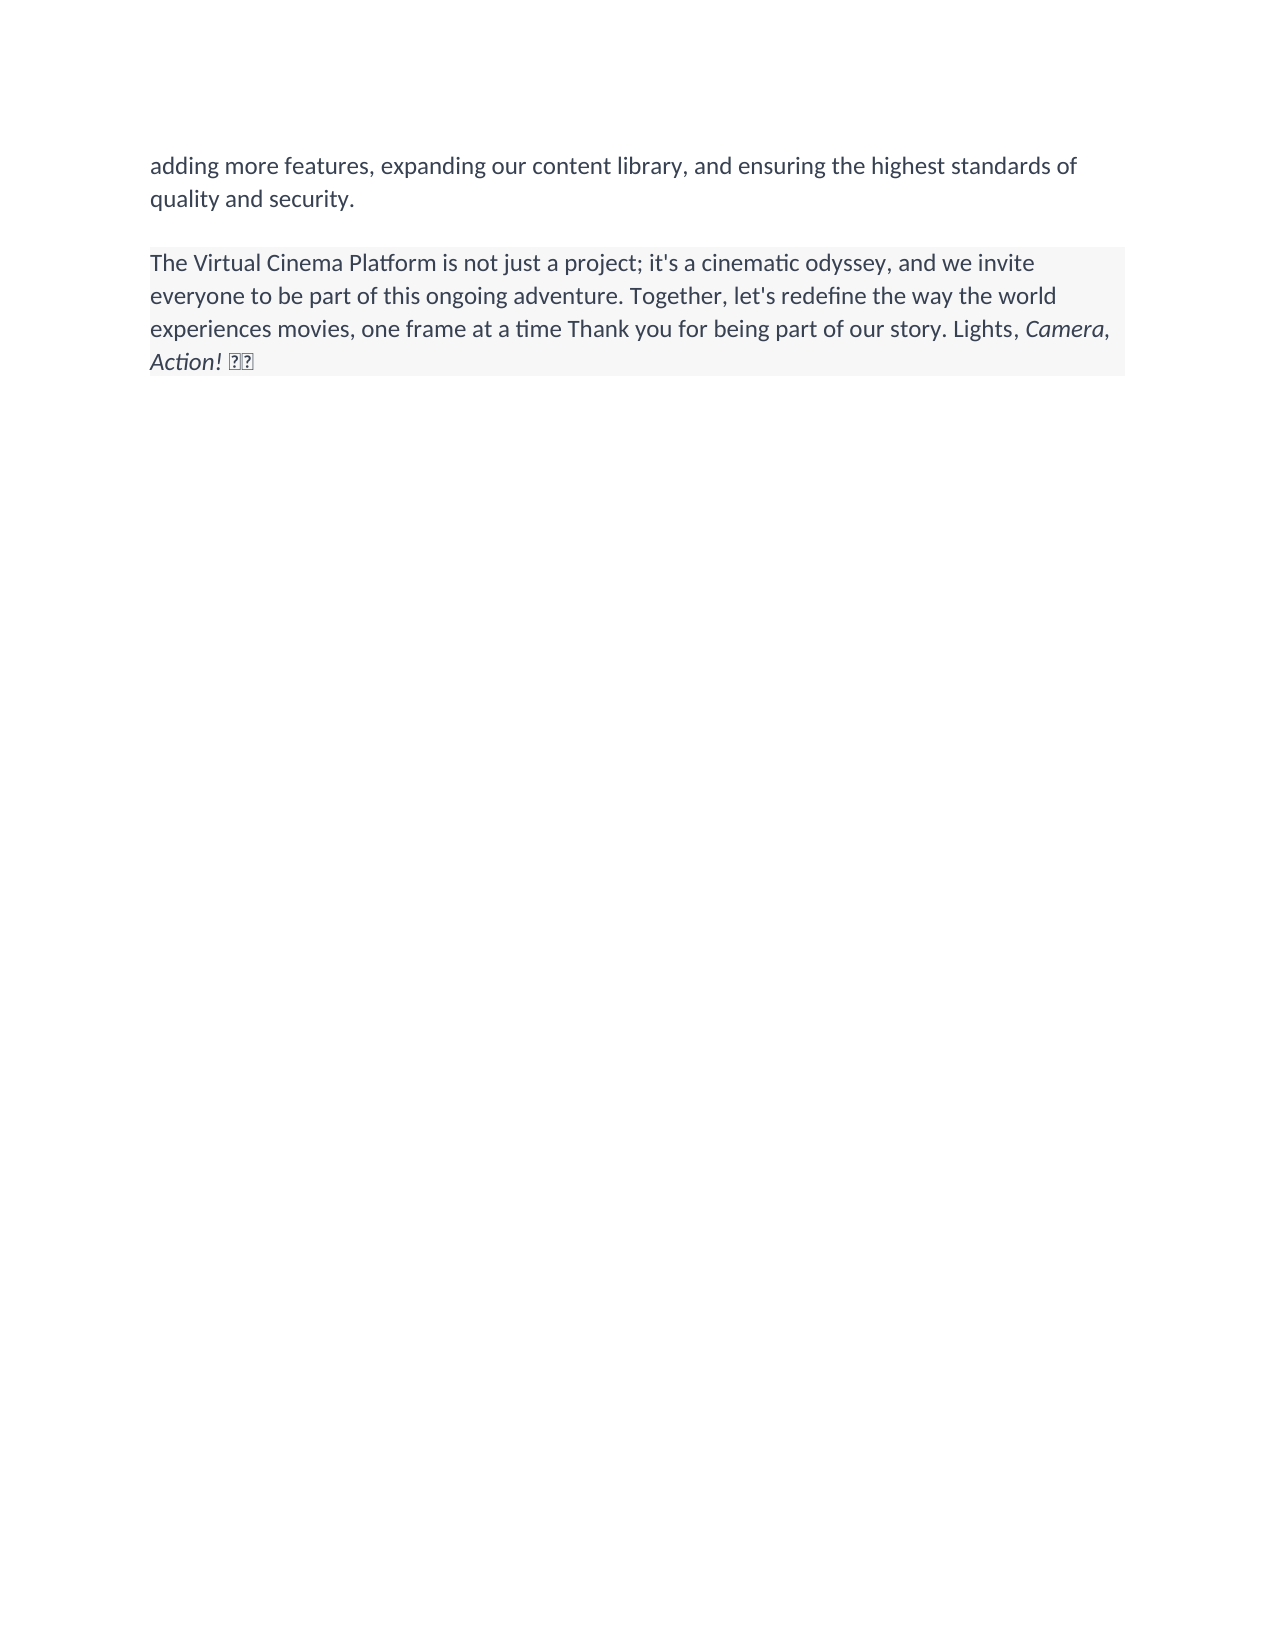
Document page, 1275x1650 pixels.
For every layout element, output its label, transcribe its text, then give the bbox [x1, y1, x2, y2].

text The Virtual Cinema Platform is not just a project; it's a cinematic odyssey, and we invite everyone to be part of this ongoing adventure. Together, let's redefine the way the world experiences movies, one frame at a time Thank you for being part of our story. Lights, Camera, Action! 🎥🍿 [150, 247, 1125, 376]
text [150, 150, 1125, 213]
